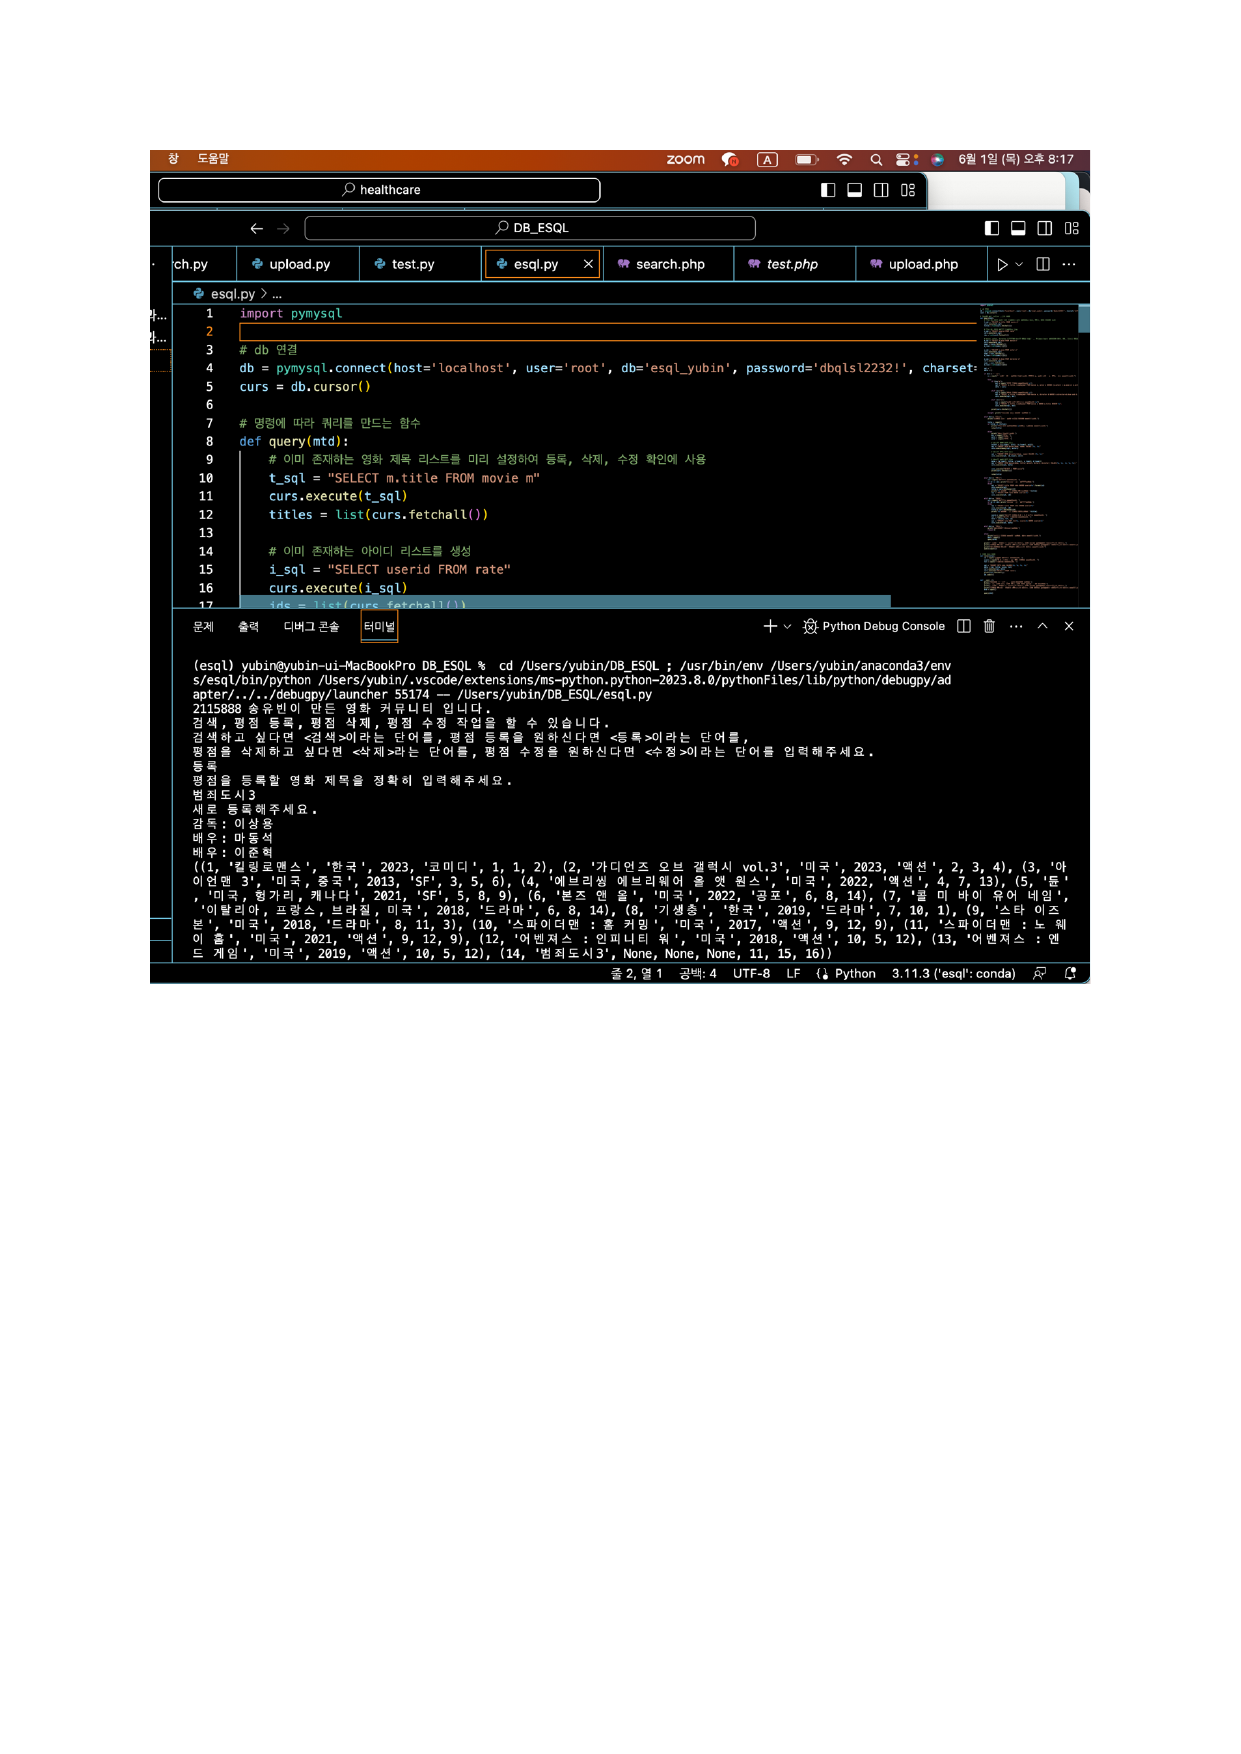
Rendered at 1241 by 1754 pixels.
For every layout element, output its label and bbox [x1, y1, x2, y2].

picture [150, 150, 1091, 984]
